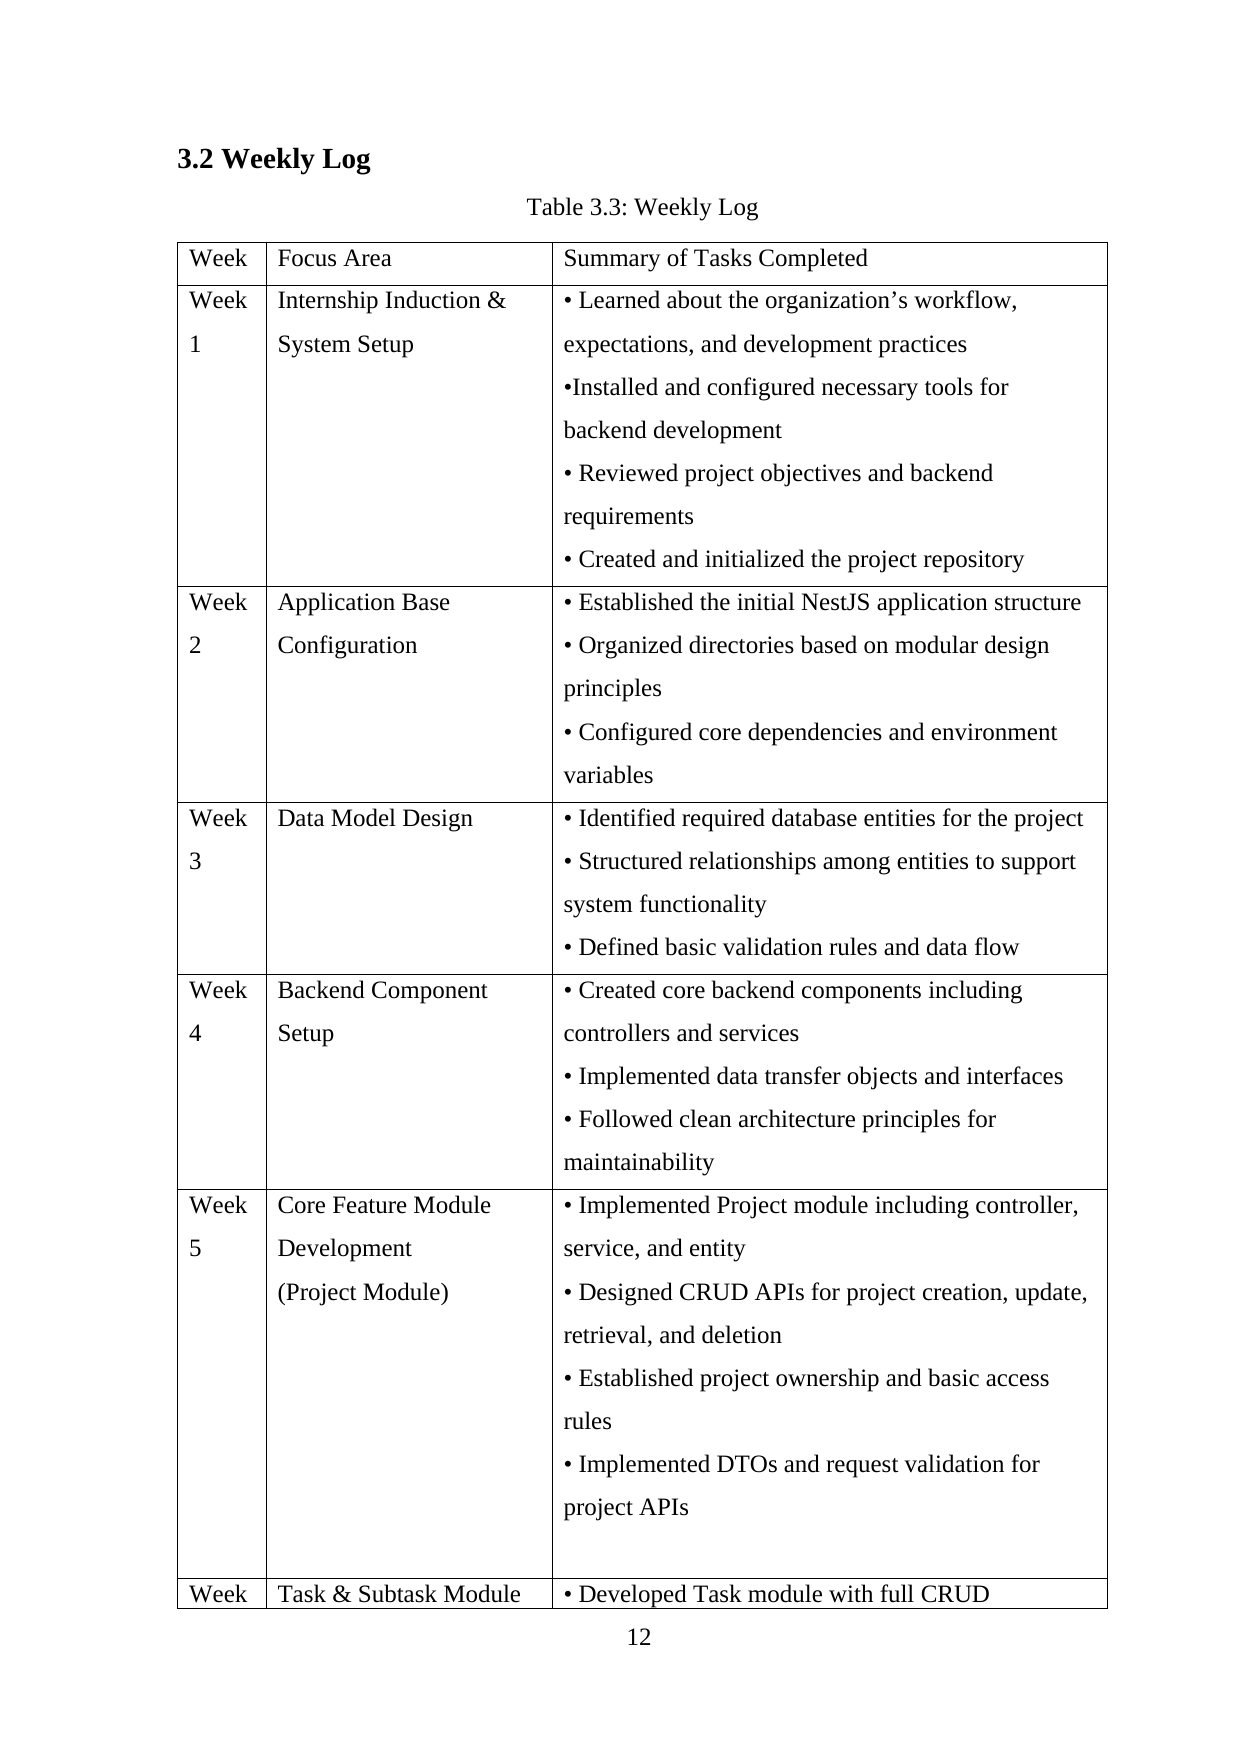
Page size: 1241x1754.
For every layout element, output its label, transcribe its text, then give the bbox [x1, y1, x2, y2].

table_cell • Created core backend components including controllers and services • Implemented data transfer objects and interfaces • Followed clean architecture principles for maintainability [553, 975, 1107, 1189]
table_header Summary of Tasks Completed [553, 243, 1107, 284]
table_cell Week 1 [178, 286, 266, 586]
table_cell Week 6 [178, 1579, 266, 1608]
table_cell Week 4 [178, 975, 266, 1189]
table_cell • Implemented Project module including controller, service, and entity • Designed CRUD APIs for project creation, update, retrieval, and deletion • Established project ownership and basic access rules • Implemented DTOs and request validation for project APIs [553, 1190, 1107, 1578]
table_cell Week 5 [178, 1190, 266, 1578]
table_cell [553, 1579, 1107, 1608]
table_cell Backend Component Setup [267, 975, 552, 1189]
table_header Week [178, 243, 266, 284]
table_cell Week 3 [178, 803, 266, 974]
table_cell • Learned about the organization’s workflow, expectations, and development practices •Installed and configured necessary tools for backend development • Reviewed project objectives and backend requirements • Created and initialized the project repository [553, 286, 1107, 586]
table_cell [267, 1579, 552, 1608]
table_cell Internship Induction & System Setup [267, 286, 552, 586]
table_cell Application Base Configuration [267, 587, 552, 802]
table_cell • Identified required database entities for the project • Structured relationships among entities to support system functionality • Defined basic validation rules and data flow [553, 803, 1107, 974]
subtitle 3.2 Weekly Log [177, 142, 1107, 175]
table_cell Data Model Design [267, 803, 552, 974]
table_header Focus Area [267, 243, 552, 284]
table_cell Core Feature Module Development (Project Module) [267, 1190, 552, 1578]
table_cell • Established the initial NestJS application structure • Organized directories based on modular design principles • Configured core dependencies and environment variables [553, 587, 1107, 802]
table_cell Week 2 [178, 587, 266, 802]
